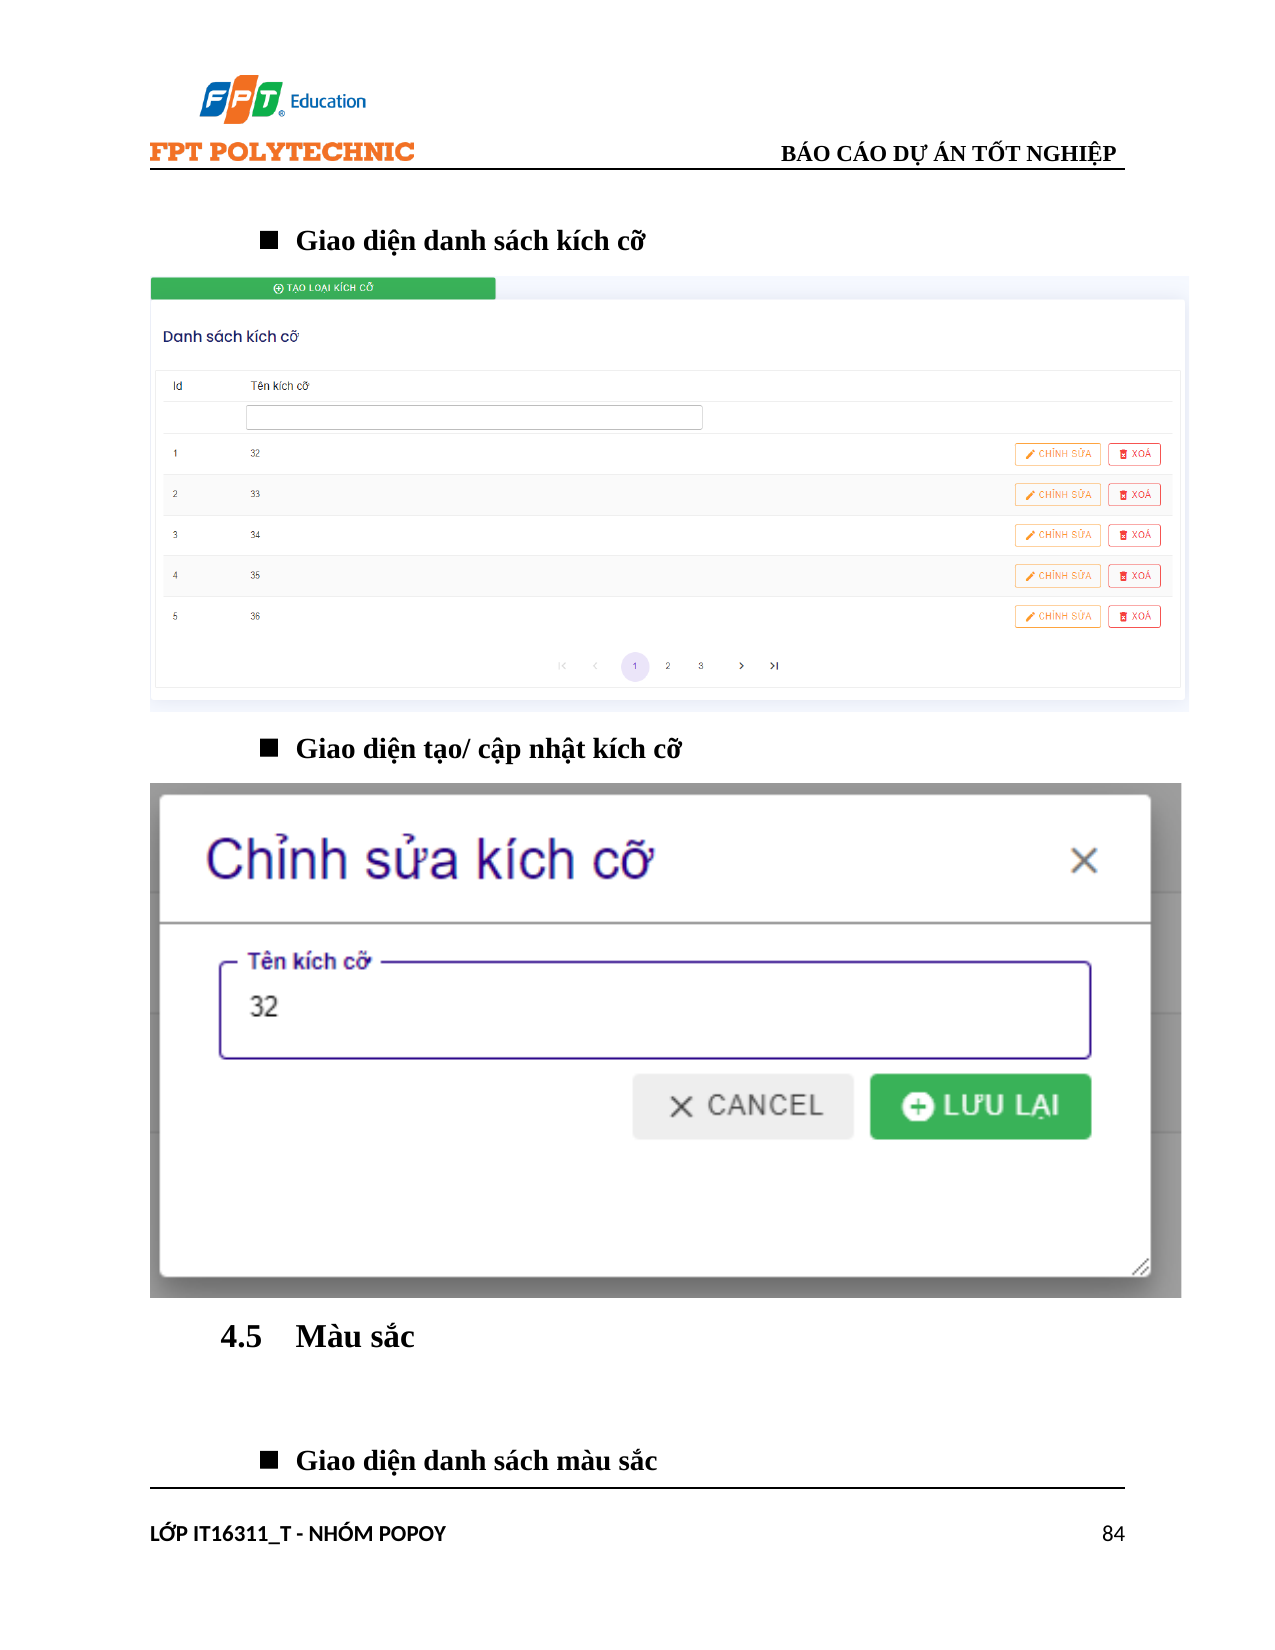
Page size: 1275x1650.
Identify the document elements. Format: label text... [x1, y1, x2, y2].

picture [150, 75, 415, 161]
picture [150, 276, 1190, 712]
list Giao diện tạo/ cập nhật kích cỡ [258, 731, 1125, 764]
list Giao diện danh sách kích cỡ [258, 223, 1125, 257]
subtitle Màu sắc [220, 1316, 1125, 1354]
picture [150, 783, 1182, 1298]
list Giao diện danh sách màu sắc [258, 1443, 1125, 1476]
